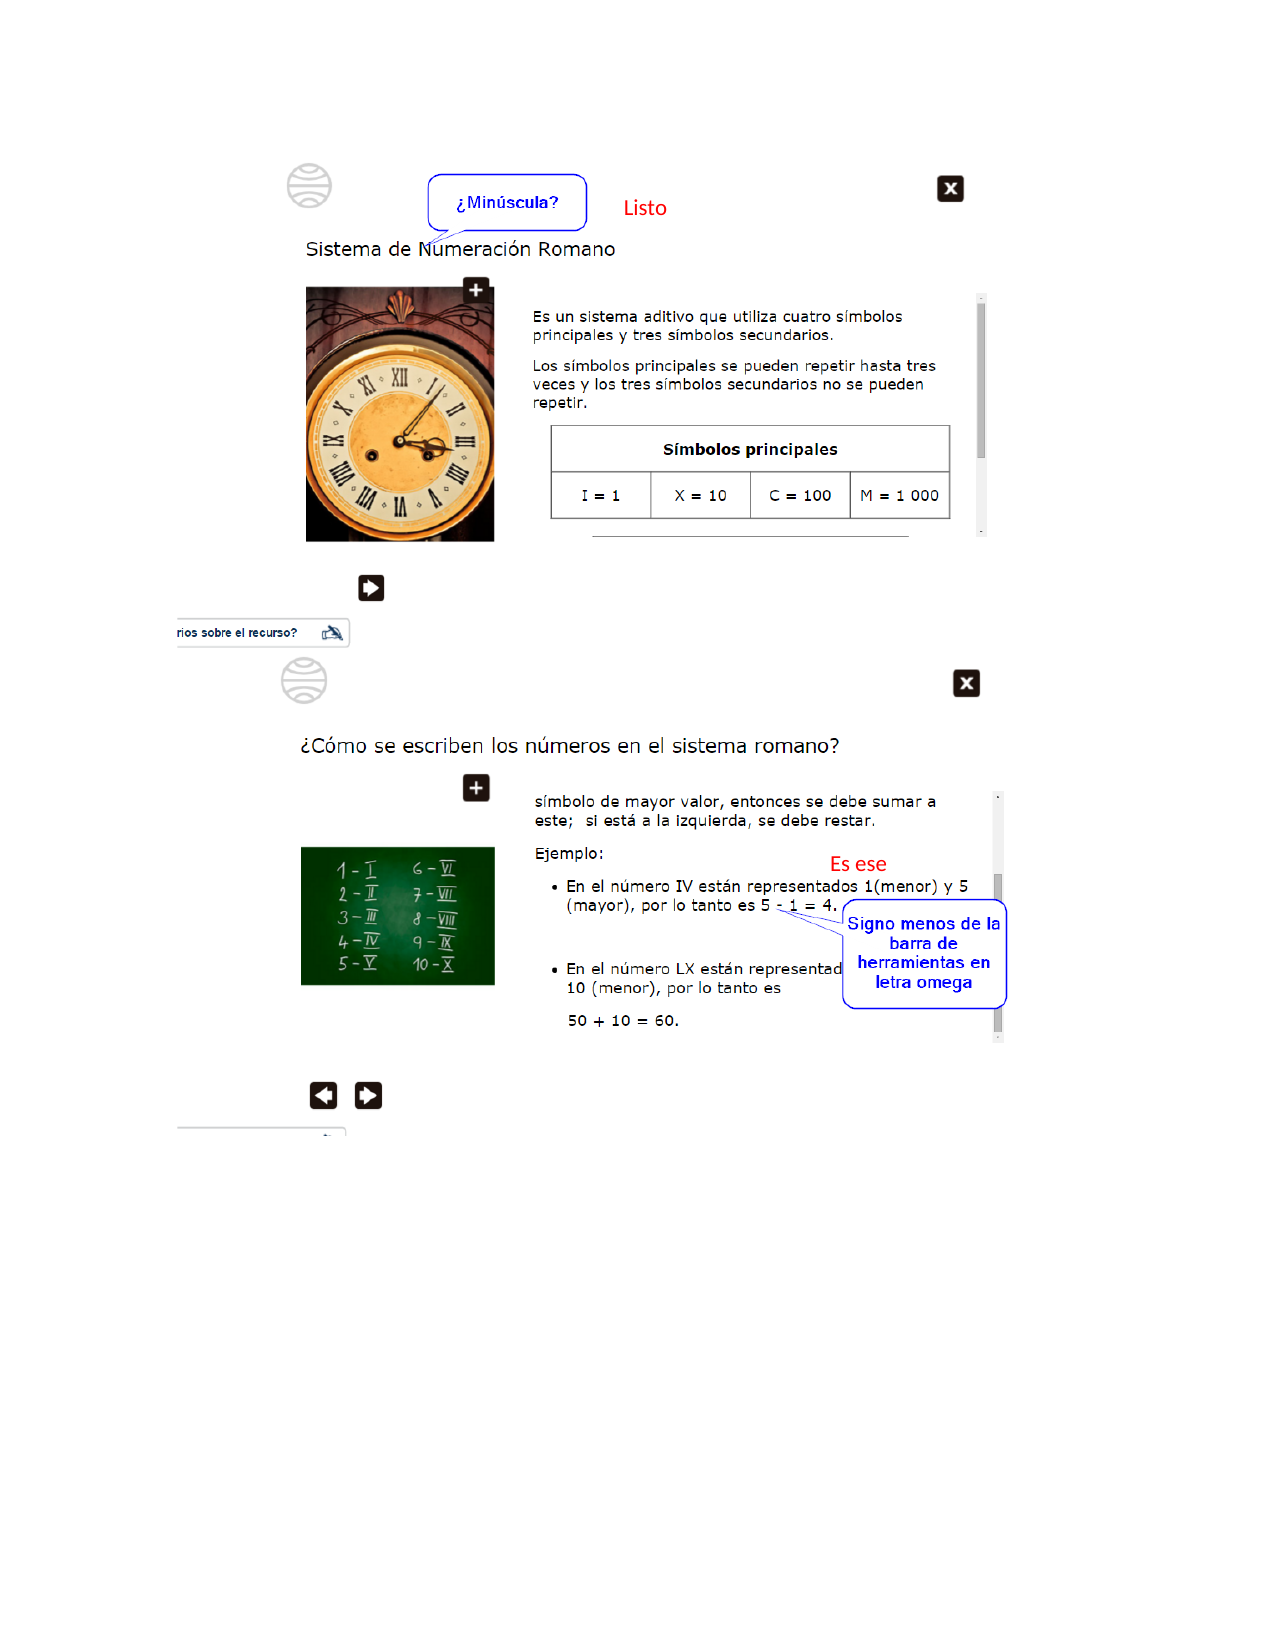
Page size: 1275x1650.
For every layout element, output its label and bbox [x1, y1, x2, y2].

picture [177, 655, 1098, 1136]
picture [177, 147, 1098, 653]
